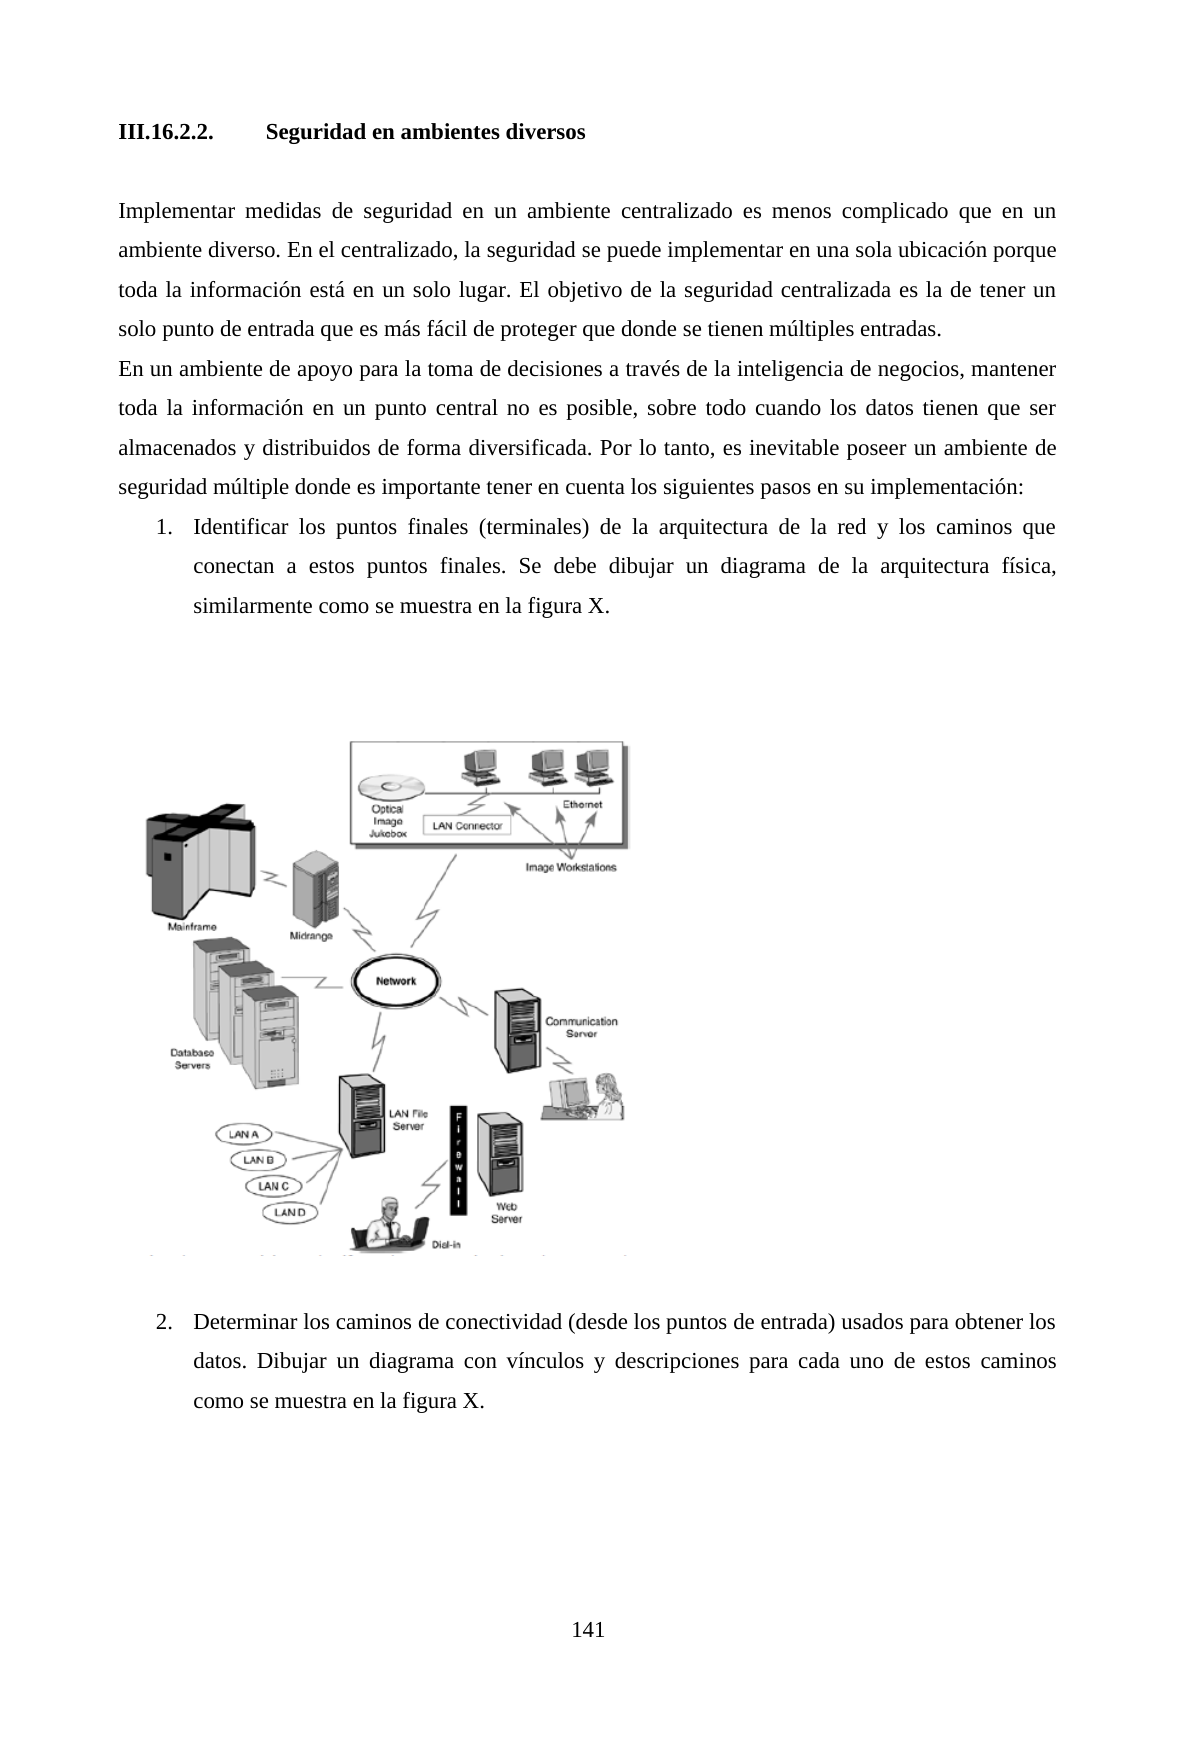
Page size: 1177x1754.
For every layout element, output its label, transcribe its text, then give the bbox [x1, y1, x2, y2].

text En un ambiente de apoyo para la toma de decisiones a través de la inteligencia de negocios, mantener toda la información en un punto central no es posible, sobre todo cuando los datos tienen que ser almacenados y distribuidos de forma diversificada. Por lo tanto, es inevitable poseer un ambiente de seguridad múltiple donde es importante tener en cuenta los siguientes pasos en su implementación: [118, 355, 1058, 500]
subtitle Seguridad en ambientes diversos [118, 118, 1058, 144]
text Implementar medidas de seguridad en un ambiente centralizado es menos complicado que en un ambiente diverso. En el centralizado, la seguridad se puede implementar en una sola ubicación porque toda la información está en un solo lugar. El objetivo de la seguridad centralizada es la de tener un solo punto de entrada que es más fácil de proteger que donde se tienen múltiples entradas. [118, 197, 1058, 342]
list Determinar los caminos de conectividad (desde los puntos de entrada) usados para obtener los datos. Dibujar un diagrama con vínculos y descripciones para cada uno de estos caminos como se muestra en la figura X. [156, 1308, 1058, 1413]
list Identificar los puntos finales (terminales) de la arquitectura de la red y los caminos que conectan a estos puntos finales. Se debe dibujar un diagrama de la arquitectura física, similarmente como se muestra en la figura X. [156, 513, 1058, 618]
